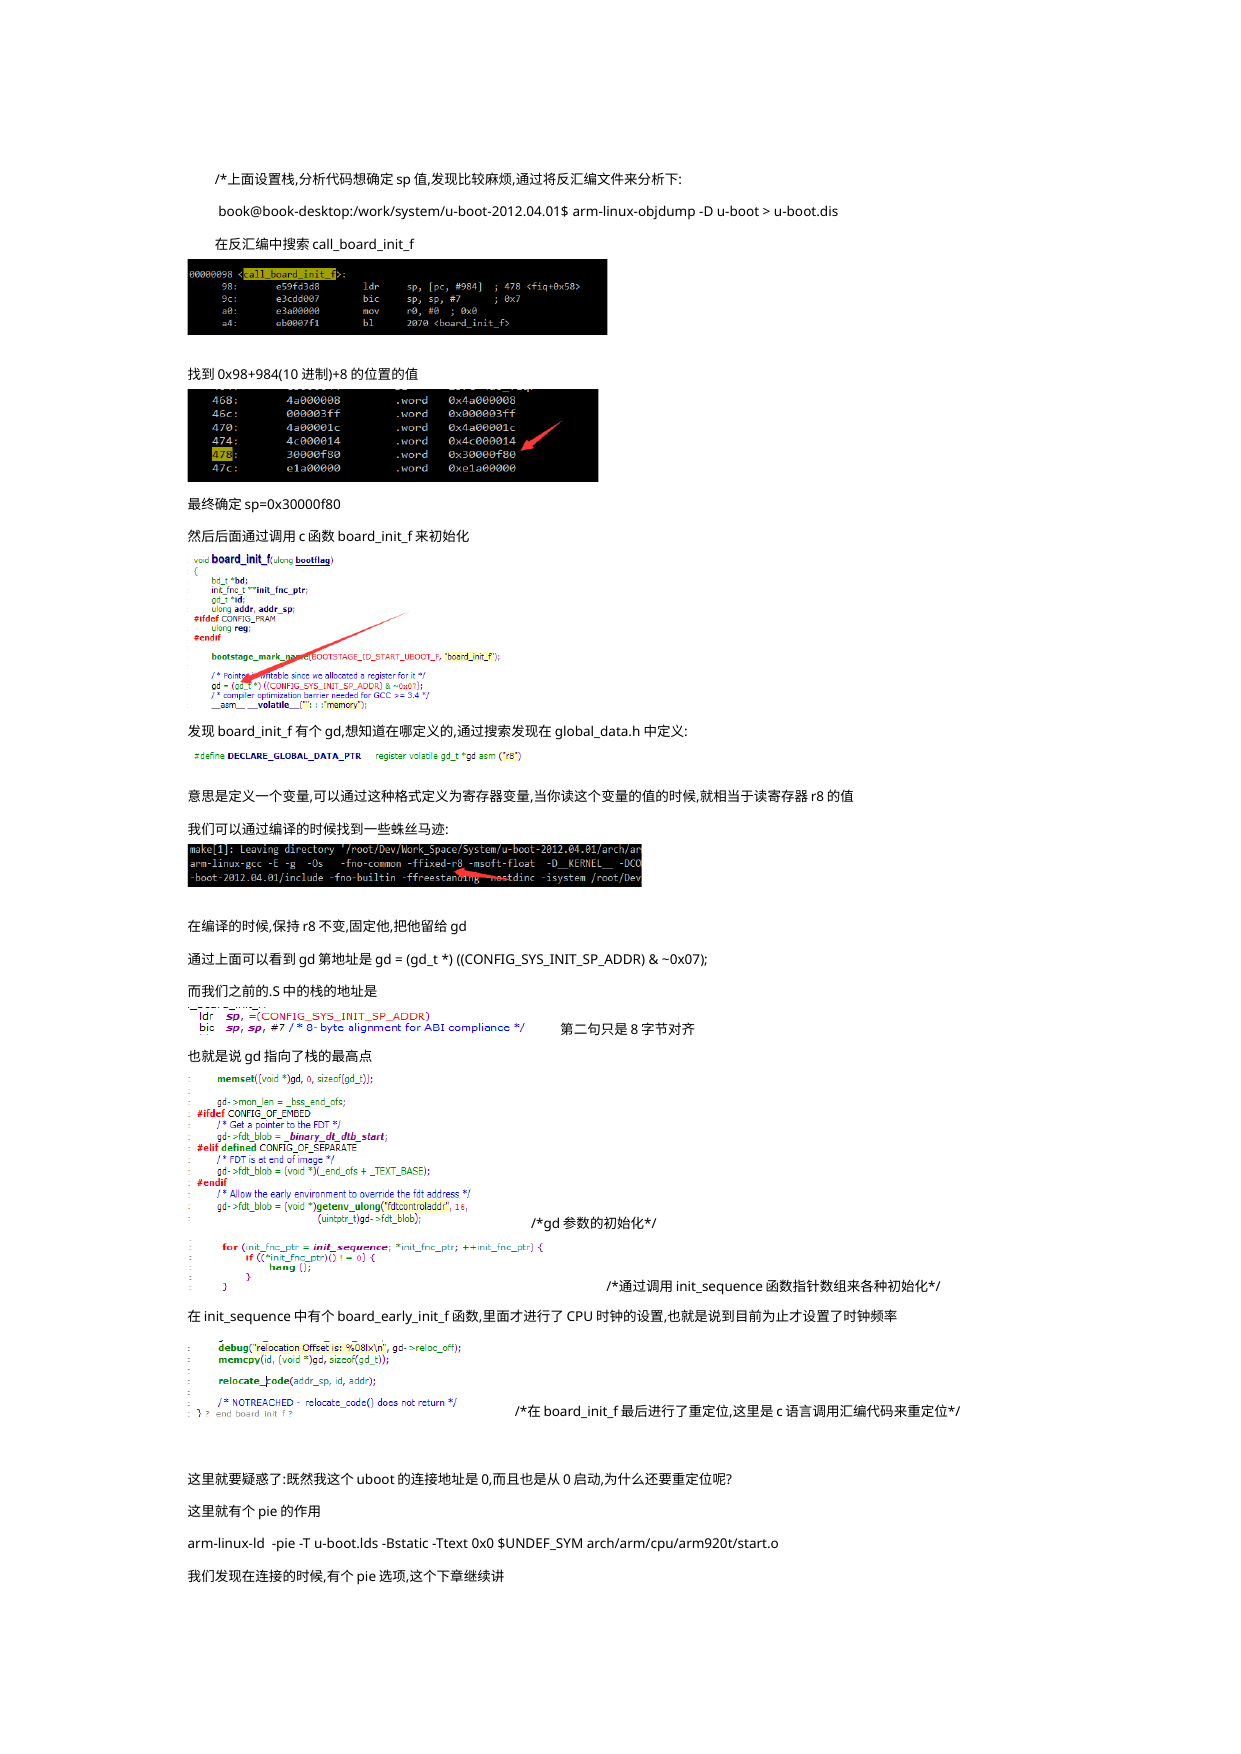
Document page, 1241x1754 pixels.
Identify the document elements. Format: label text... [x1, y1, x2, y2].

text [187, 1559, 1053, 1592]
picture [187, 552, 536, 711]
text /*上面设置栈,分析代码想确定sp值,发现比较麻烦,通过将反汇编文件来分析下: [187, 162, 1053, 194]
picture [187, 1340, 515, 1417]
text 在init_sequence中有个board_early_init_f函数,里面才进行了CPU时钟的设置,也就是说到目前为止才设置了时钟频率 [187, 1299, 1053, 1332]
picture [187, 1007, 561, 1035]
text 发现board_init_f有个gd,想知道在哪定义的,通过搜索发现在 global_data.h中定义: [187, 714, 1053, 747]
text 而我们之前的.S中的栈的地址是 [187, 974, 1053, 1007]
picture [187, 1238, 607, 1292]
text 找到0x98+984(10进制)+8的位置的值 [187, 357, 1053, 389]
text 也就是说gd指向了栈的最高点 [187, 1039, 1053, 1072]
text 这里就有个pie的作用 [187, 1494, 1053, 1527]
text 然后后面通过调用c函数board_init_f来初始化 [187, 519, 1053, 552]
text 这里就要疑惑了:既然我这个uboot的连接地址是0,而且也是从0启动,为什么还要重定位呢? [187, 1462, 1053, 1494]
picture [187, 844, 642, 887]
picture [187, 1074, 531, 1228]
text 在编译的时候,保持r8不变,固定他,把他留给gd [187, 909, 1053, 942]
text 最终确定sp=0x30000f80 [187, 487, 1053, 519]
text 在反汇编中搜索call_board_init_f [187, 227, 1053, 259]
text 意思是定义一个变量,可以通过这种格式定义为寄存器变量,当你读这个变量的值的时候,就相当于读寄存器r8的值 [187, 779, 1053, 812]
text 我们可以通过编译的时候找到一些蛛丝马迹: [187, 812, 1053, 844]
picture [187, 747, 559, 766]
picture [187, 389, 599, 482]
picture [187, 259, 608, 335]
text 通过上面可以看到gd第地址是gd = (gd_t *) ((CONFIG_SYS_INIT_SP_ADDR) & ~0x07); [187, 942, 1053, 974]
text arm-linux-ld -pie -T u-boot.lds -Bstatic -Ttext 0x0 $UNDEF_SYM arch/arm/cpu/arm920t/start.o [187, 1527, 1053, 1559]
text book@book-desktop:/work/system/u-boot-2012.04.01$ arm-linux-objdump -D u-boot > u-boot.dis [187, 194, 1053, 227]
